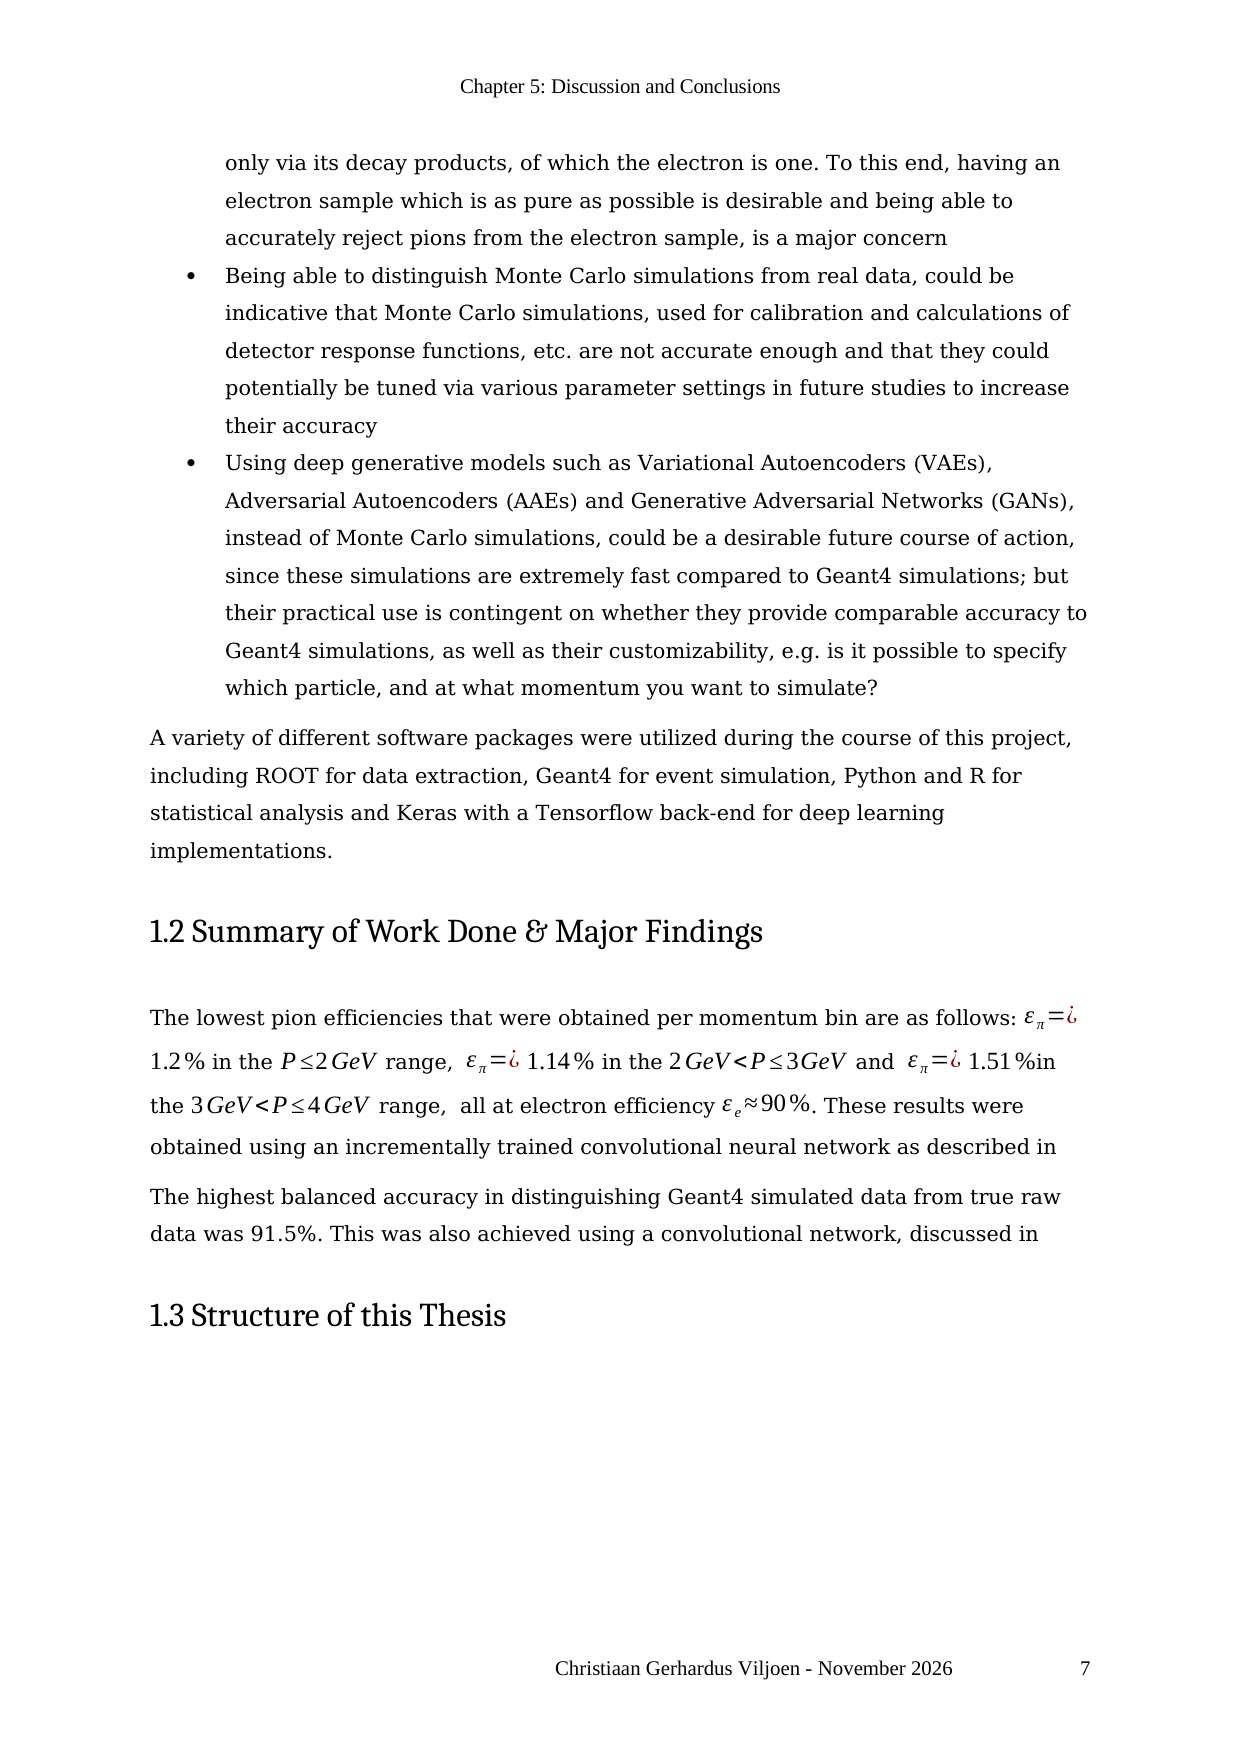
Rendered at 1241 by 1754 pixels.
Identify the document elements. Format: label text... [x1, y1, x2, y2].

list Being able to distinguish Monte Carlo simulations from real data, could be indicative that Monte Carlo simulations, used for calibration and calculations of detector response functions, etc. are not accurate enough and that they could potentially be tuned via various parameter settings in future studies to increase their accuracy [187, 262, 1090, 438]
subtitle Summary of Work Done & Major Findings [150, 913, 1090, 951]
text The lowest pion efficiencies that were obtained per momentum bin are as follows: in the range, in the and in the range, all at electron efficiency . These results were obtained using an incrementally trained convolutional neural network as described in [150, 1002, 1090, 1158]
list Using deep generative models such as Variational Autoencoders (VAEs), Adversarial Autoencoders (AAEs) and Generative Adversarial Networks (GANs), instead of Monte Carlo simulations, could be a desirable future course of action, since these simulations are extremely fast compared to Geant4 simulations; but their practical use is contingent on whether they provide comparable accuracy to Geant4 simulations, as well as their customizability, e.g. is it possible to specify which particle, and at what momentum you want to simulate? [187, 450, 1090, 700]
text A variety of different software packages were utilized during the course of this project, including ROOT for data extraction, Geant4 for event simulation, Python and R for statistical analysis and Keras with a Tensorflow back-end for deep learning implementations. [150, 725, 1090, 863]
text The highest balanced accuracy in distinguishing Geant4 simulated data from true raw data was 91.5%. This was also achieved using a convolutional network, discussed in [150, 1183, 1090, 1246]
subtitle Structure of this Thesis [150, 1296, 1090, 1334]
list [187, 150, 1090, 250]
